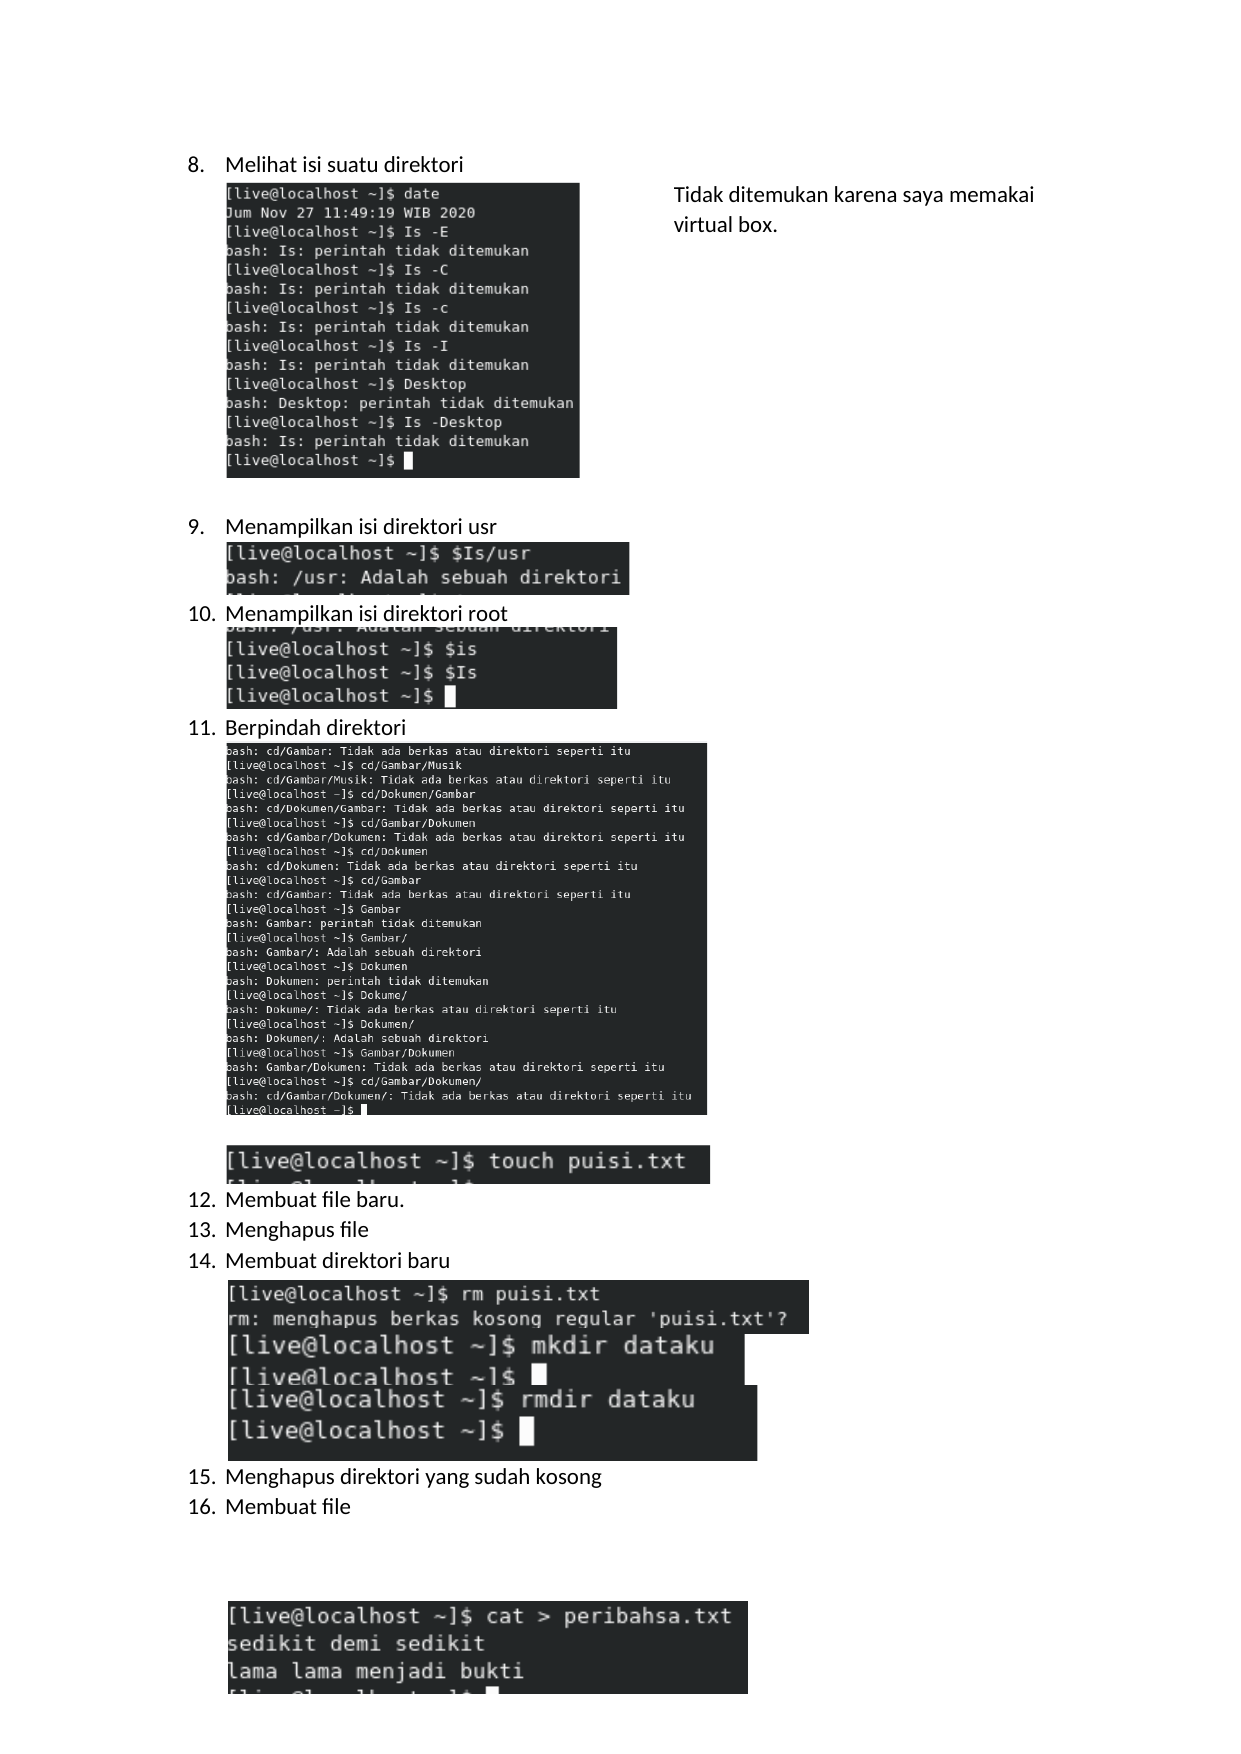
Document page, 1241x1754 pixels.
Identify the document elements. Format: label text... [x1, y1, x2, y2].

list Membuat file [187, 1492, 1090, 1520]
list Membuat direktori baru [187, 1246, 1090, 1274]
list Melihat isi suatu direktori [187, 150, 1090, 178]
picture [226, 182, 580, 478]
picture [228, 1601, 748, 1694]
list Menghapus file [187, 1216, 1090, 1244]
list Menampilkan isi direktori usr [187, 512, 1090, 541]
list Tidak ditemukan karena saya memakai virtual box. [225, 180, 1090, 238]
picture [226, 741, 708, 1115]
picture [226, 1145, 711, 1184]
picture [228, 1280, 809, 1461]
picture [226, 542, 630, 595]
picture [226, 627, 618, 709]
